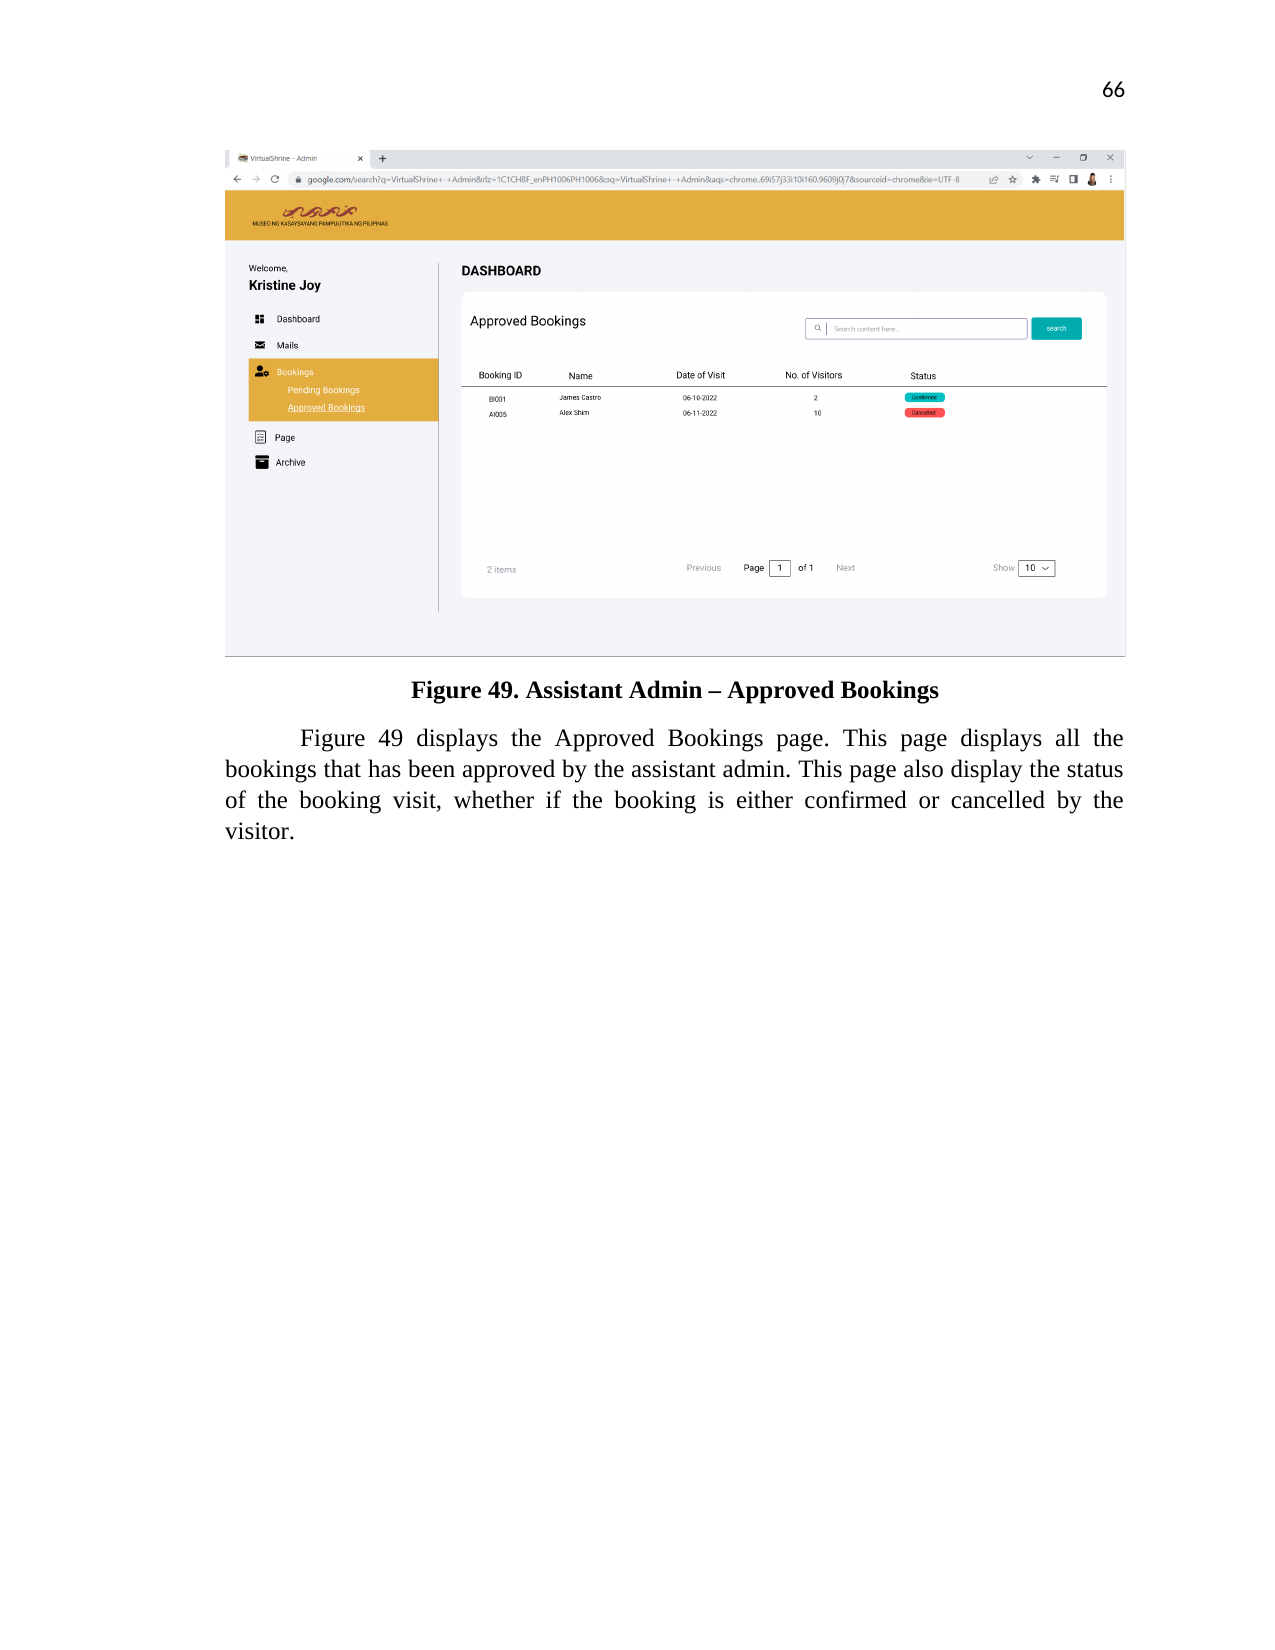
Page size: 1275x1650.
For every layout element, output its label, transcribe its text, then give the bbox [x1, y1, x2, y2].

text Figure 49. Assistant Admin – Approved Bookings [225, 675, 1125, 704]
text Figure 49 displays the Approved Bookings page. This page displays all the bookings that has been approved by the assistant admin. This page also display the status of the booking visit, whether if the booking is either confirmed or cancelled by the visitor. [225, 723, 1125, 845]
picture [225, 150, 1125, 657]
